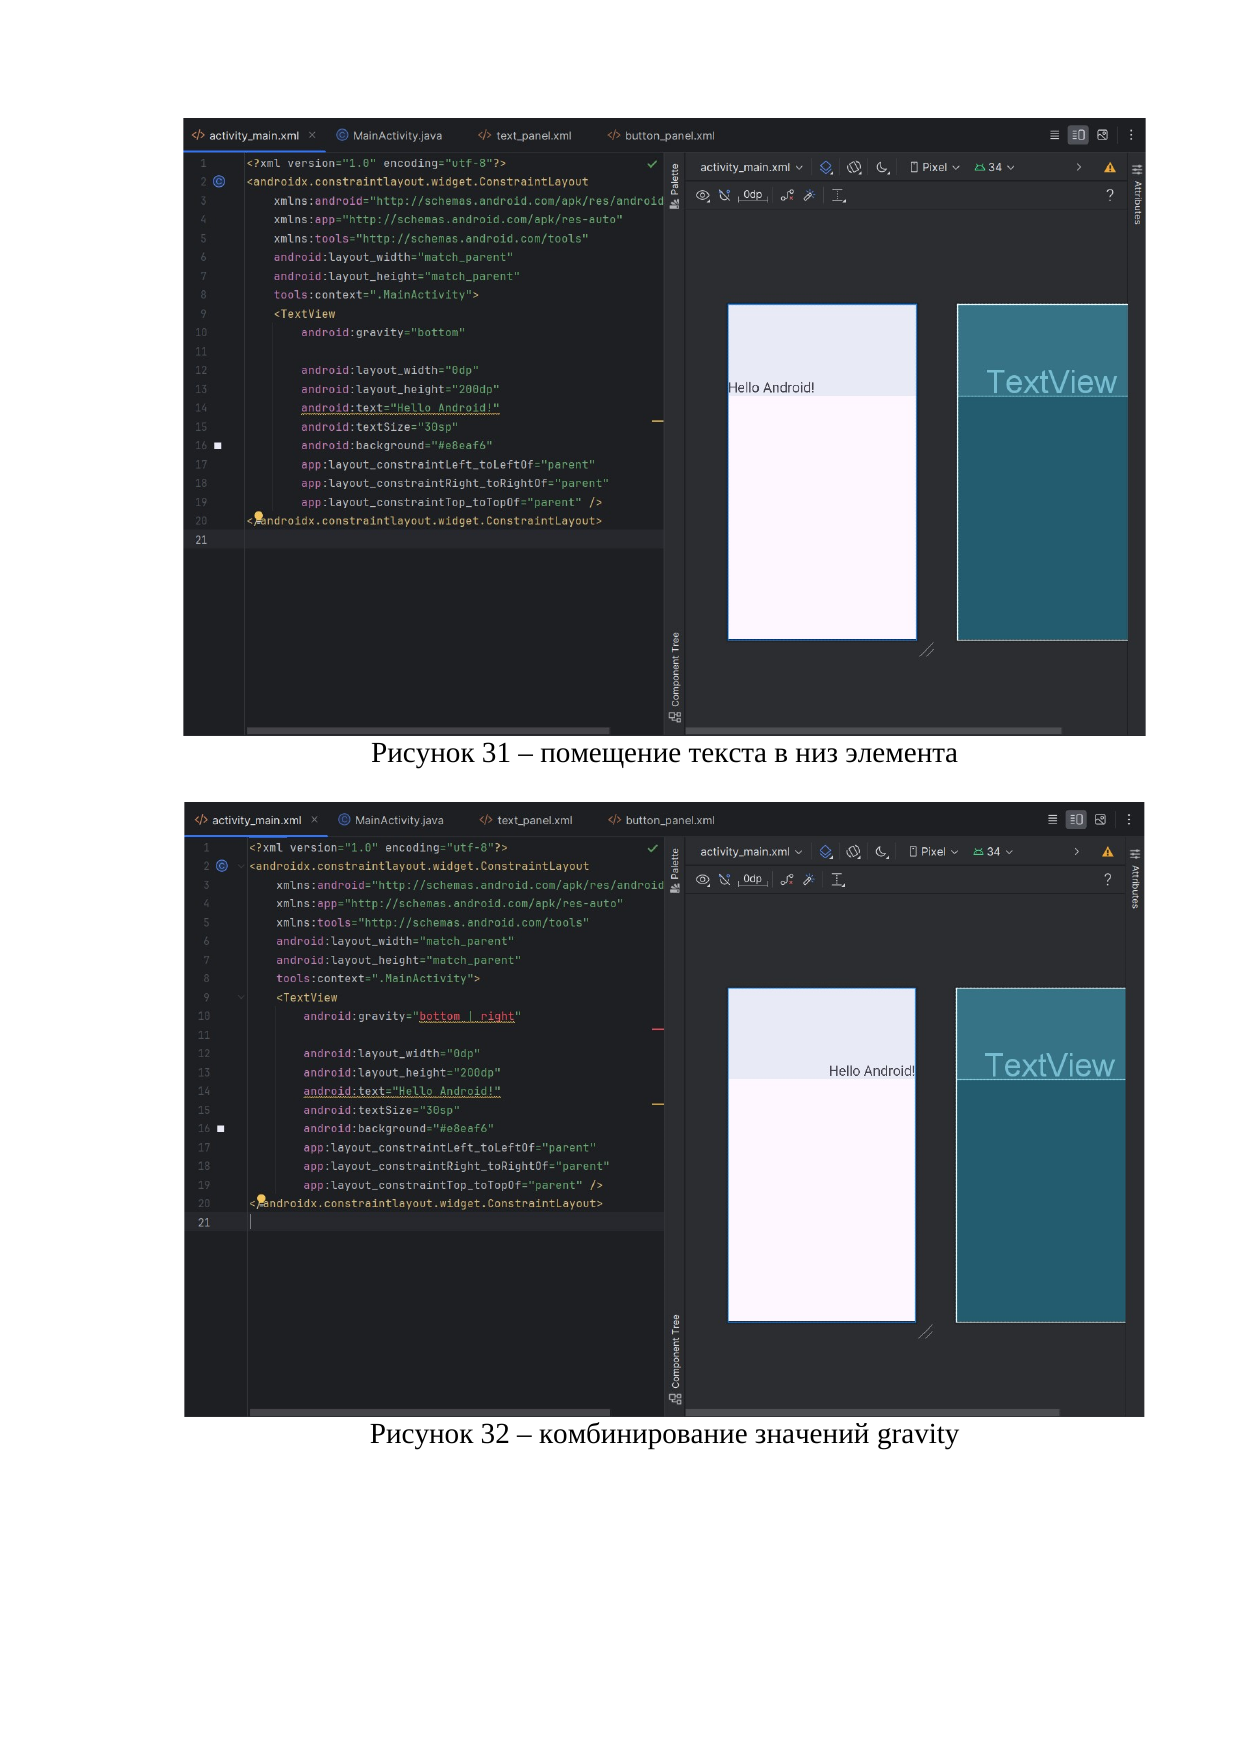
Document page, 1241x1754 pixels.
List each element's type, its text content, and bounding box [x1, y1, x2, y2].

picture [183, 118, 1146, 736]
picture [184, 802, 1145, 1417]
text Рисунок 31 – помещение текста в низ элемента [177, 736, 1152, 769]
text Рисунок 32 – комбинирование значений gravity [177, 1416, 1152, 1450]
